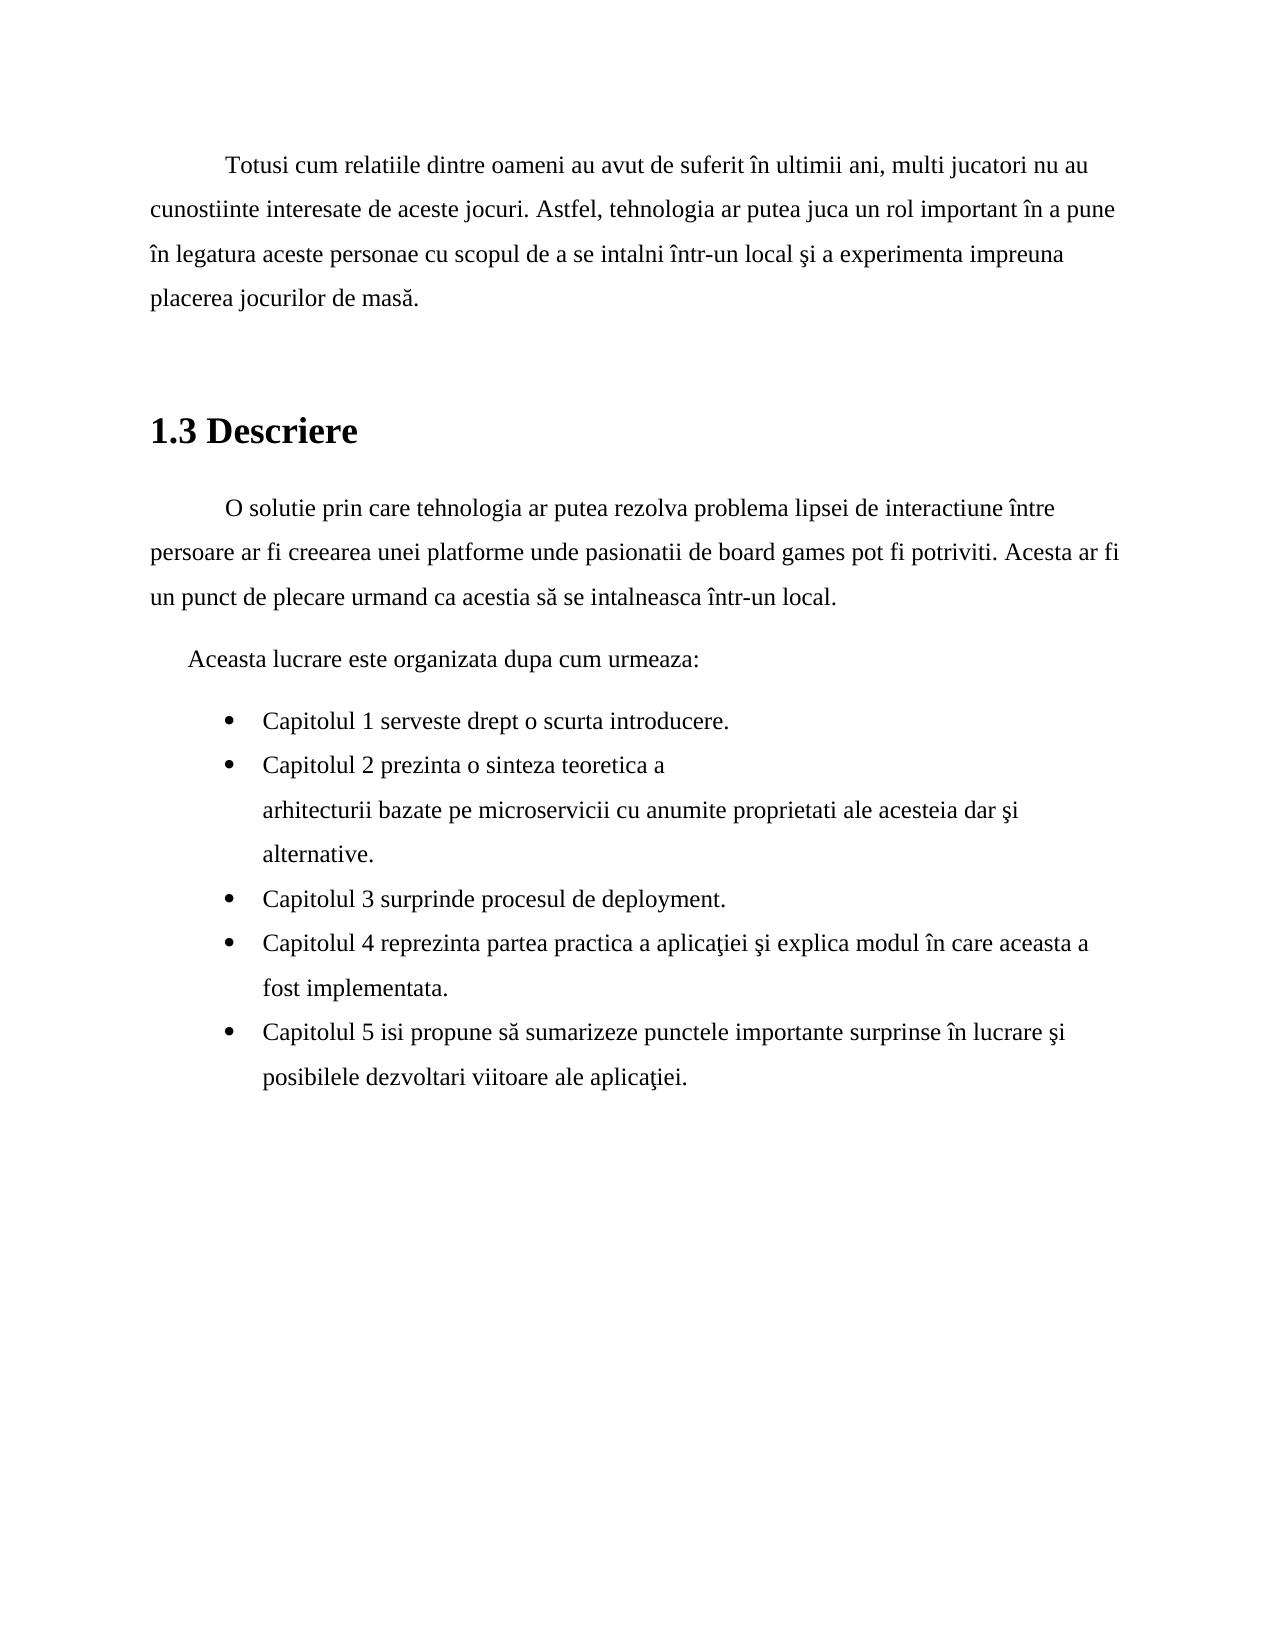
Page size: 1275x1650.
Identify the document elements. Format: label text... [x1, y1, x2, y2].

list Capitolul 2 prezinta o sinteza teoretica a [225, 751, 1125, 779]
list arhitecturii bazate pe microservicii cu anumite proprietati ale acesteia dar şi alternative. [262, 795, 1125, 868]
text Totusi cum relatiile dintre oameni au avut de suferit în ultimii ani, multi jucatori nu au cunostiinte interesate de aceste jocuri. Astfel, tehnologia ar putea juca un rol important în a pune în legatura aceste personae cu scopul de a se intalni într-un local şi a experimenta impreuna placerea jocurilor de masă. [150, 150, 1125, 312]
text 1.3 Descriere [150, 408, 1125, 451]
list Capitolul 3 surprinde procesul de deployment. [225, 884, 1125, 913]
text O solutie prin care tehnologia ar putea rezolva problema lipsei de interactiune între persoare ar fi creearea unei platforme unde pasionatii de board games pot fi potriviti. Acesta ar fi un punct de plecare urmand ca acestia să se intalneasca într-un local. [150, 493, 1125, 610]
list Capitolul 1 serveste drept o scurta introducere. [225, 706, 1125, 735]
list Capitolul 4 reprezinta partea practica a aplicaţiei şi explica modul în care aceasta a fost implementata. [225, 928, 1125, 1002]
list Capitolul 5 isi propune să sumarizeze punctele importante surprinse în lucrare şi posibilele dezvoltari viitoare ale aplicaţiei. [225, 1017, 1125, 1091]
text Aceasta lucrare este organizata dupa cum urmeaza: [187, 644, 1125, 673]
